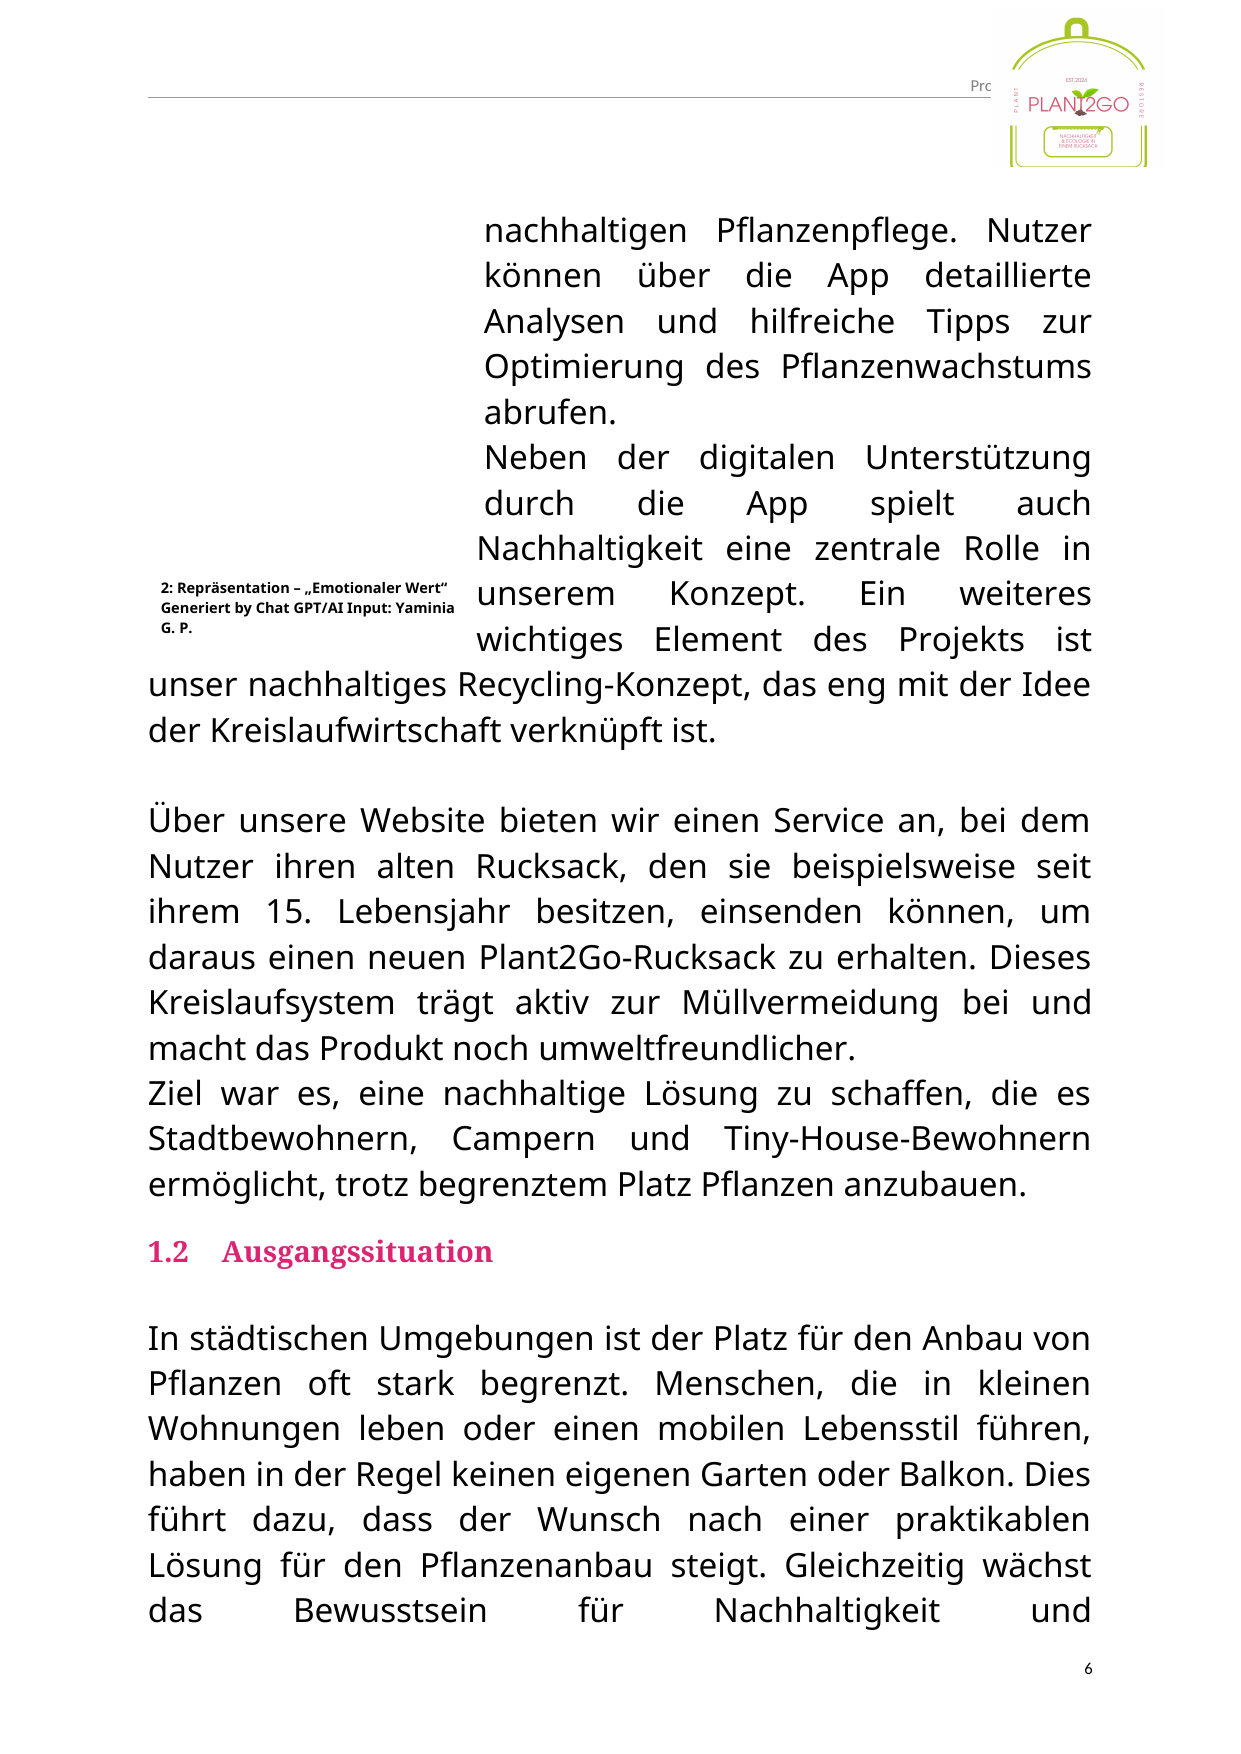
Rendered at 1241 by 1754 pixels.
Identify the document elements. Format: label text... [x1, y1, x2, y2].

subtitle 1.2 Ausgangssituation [148, 1231, 1092, 1271]
text Neben der digitalen Unterstützung durch die App spielt auch Nachhaltigkeit eine zentrale Rolle in unserem Konzept. Ein weiteres wichtiges Element des Projekts ist unser nachhaltiges Recycling-Konzept, das eng mit der Idee der Kreislaufwirtschaft verknüpft ist. [148, 434, 1092, 752]
text Ziel war es, eine nachhaltige Lösung zu schaffen, die es Stadtbewohnern, Campern und Tiny-House-Bewohnern ermöglicht, trotz begrenztem Platz Pflanzen anzubauen. [148, 1070, 1092, 1206]
text Über unsere Website bieten wir einen Service an, bei dem Nutzer ihren alten Rucksack, den sie beispielsweise seit ihrem 15. Lebensjahr besitzen, einsenden können, um daraus einen neuen Plant2Go-Rucksack zu erhalten. Dieses Kreislaufsystem trägt aktiv zur Müllvermeidung bei und macht das Produkt noch umweltfreundlicher. [148, 797, 1092, 1070]
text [148, 207, 1092, 434]
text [148, 1314, 1092, 1632]
